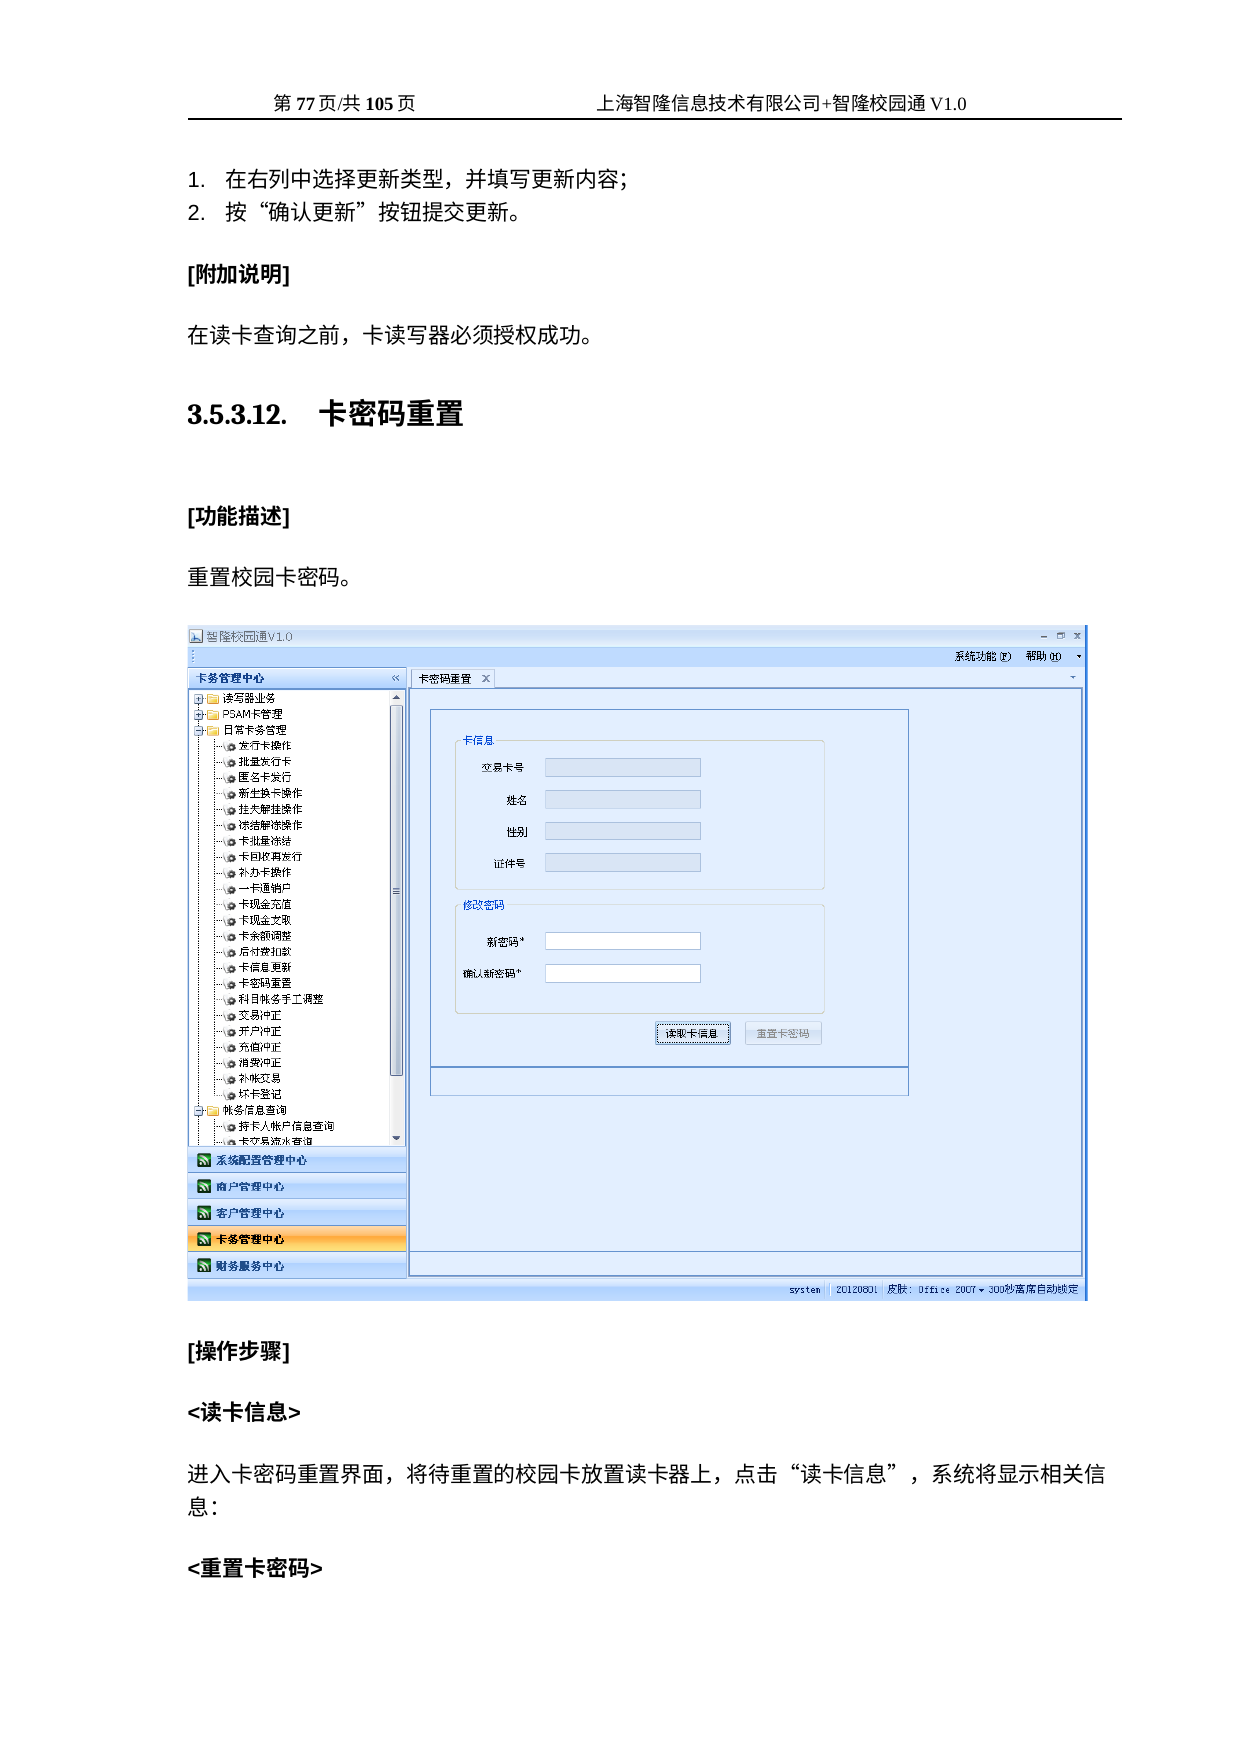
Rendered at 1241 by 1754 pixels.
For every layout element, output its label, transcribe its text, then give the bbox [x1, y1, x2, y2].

text [附加说明] [187, 256, 1122, 289]
text <读卡信息> [187, 1395, 1122, 1427]
list 按“确认更新”按钮提交更新。 [187, 194, 1122, 227]
subtitle 卡密码重置 [187, 379, 1122, 444]
text <重置卡密码> [187, 1551, 1122, 1583]
picture [187, 625, 1088, 1301]
text 重置校园卡密码。 [187, 560, 1122, 592]
text 在读卡查询之前，卡读写器必须授权成功。 [187, 318, 1122, 350]
text 进入卡密码重置界面，将待重置的校园卡放置读卡器上，点击“读卡信息”，系统将显示相关信息： [187, 1457, 1122, 1522]
text [功能描述] [187, 498, 1122, 531]
list 在右列中选择更新类型，并填写更新内容； [187, 162, 1122, 194]
text [操作步骤] [187, 1333, 1122, 1366]
